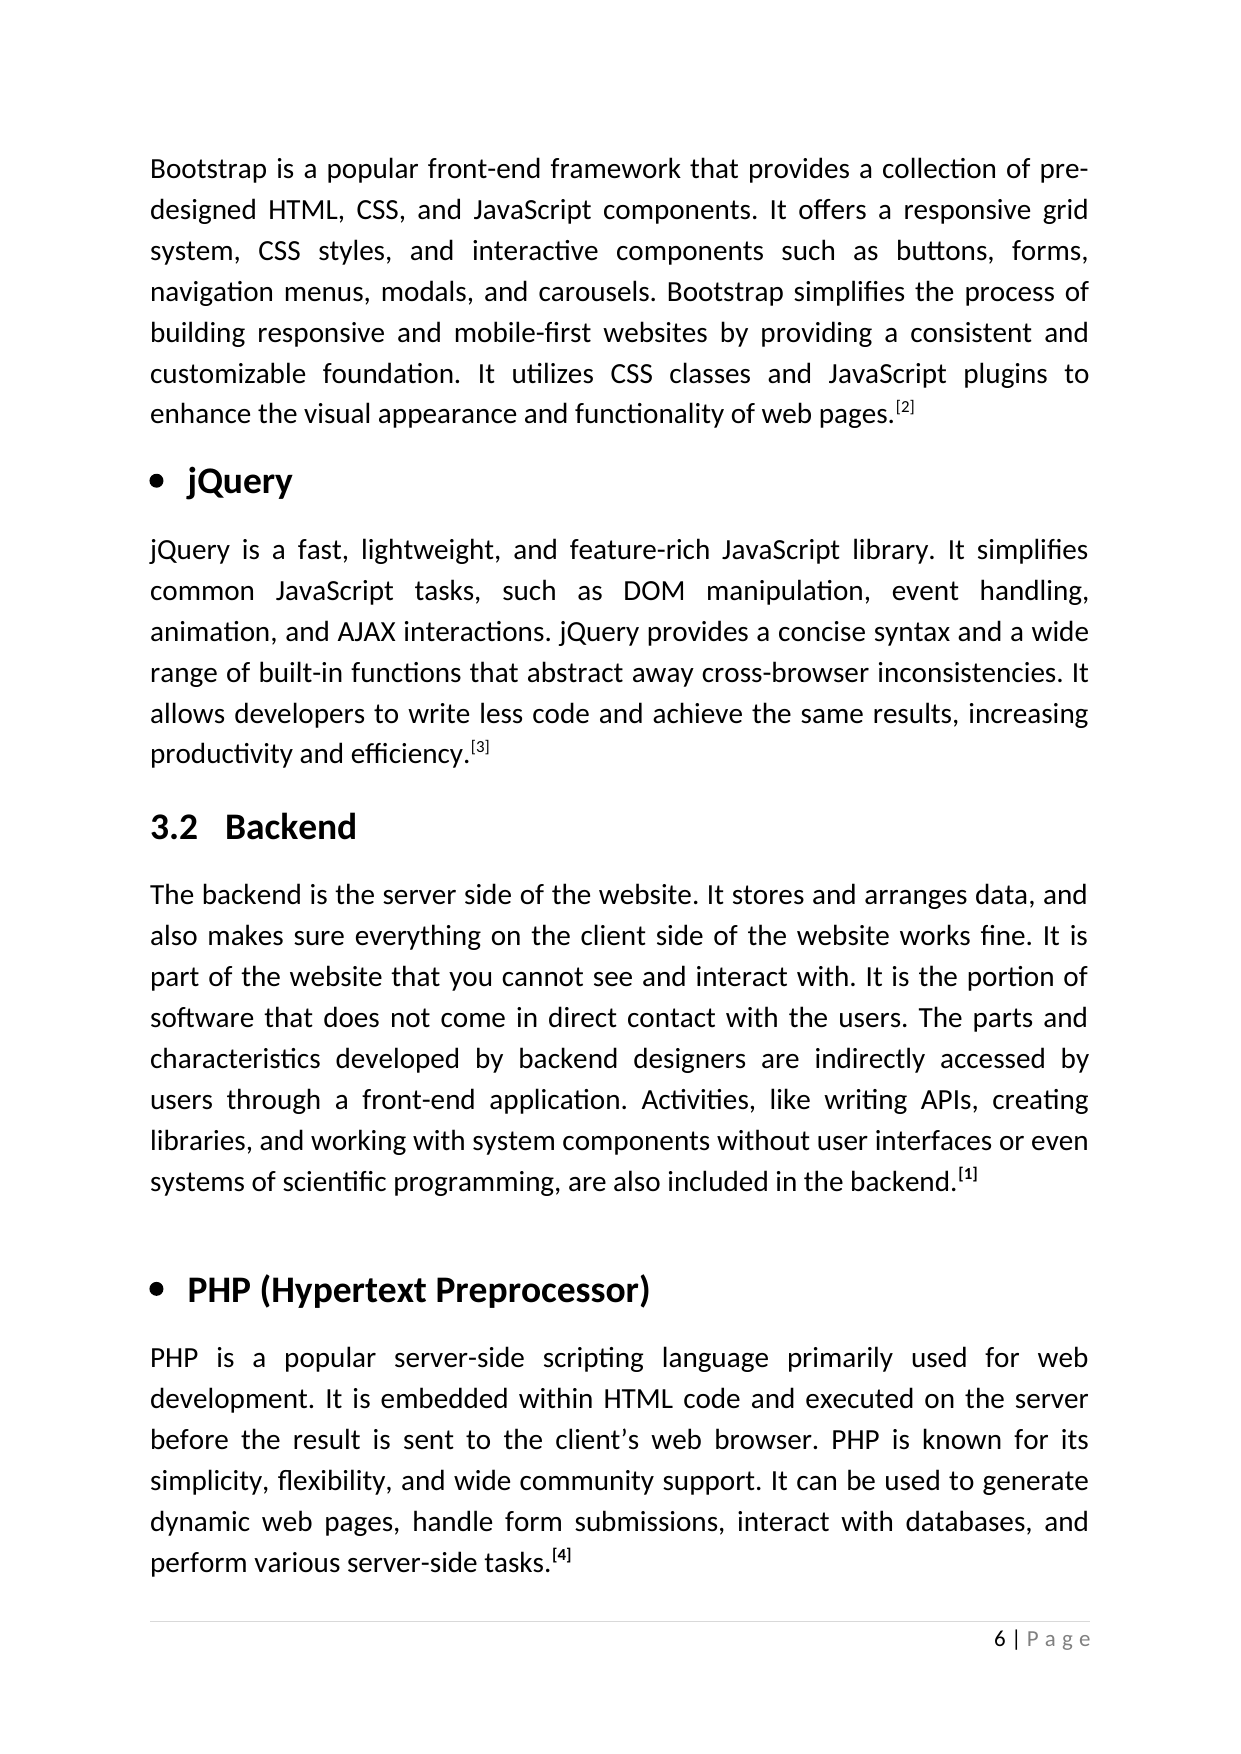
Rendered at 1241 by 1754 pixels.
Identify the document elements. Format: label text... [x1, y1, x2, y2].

text The backend is the server side of the website. It stores and arranges data, and also makes sure everything on the client side of the website works fine. It is part of the website that you cannot see and interact with. It is the portion of software that does not come in direct contact with the users. The parts and characteristics developed by backend designers are indirectly accessed by users through a front-end application. Activities, like writing APIs, creating libraries, and working with system components without user interfaces or even systems of scientific programming, are also included in the backend.[1] [150, 876, 1090, 1198]
text Bootstrap is a popular front-end framework that provides a collection of pre-designed HTML, CSS, and JavaScript components. It offers a responsive grid system, CSS styles, and interactive components such as buttons, forms, navigation menus, modals, and carousels. Bootstrap simplifies the process of building responsive and mobile-first websites by providing a consistent and customizable foundation. It utilizes CSS classes and JavaScript plugins to enhance the visual appearance and functionality of web pages.[2] [150, 150, 1090, 431]
list Backend [150, 803, 1090, 848]
text jQuery is a fast, lightweight, and feature-rich JavaScript library. It simplifies common JavaScript tasks, such as DOM manipulation, event handling, animation, and AJAX interactions. jQuery provides a concise syntax and a wide range of built-in functions that abstract away cross-browser inconsistencies. It allows developers to write less code and achieve the same results, increasing productivity and efficiency.[3] [150, 531, 1090, 771]
list PHP (Hypertext Preprocessor) [150, 1266, 1090, 1311]
text PHP is a popular server-side scripting language primarily used for web development. It is embedded within HTML code and executed on the server before the result is sent to the client’s web browser. PHP is known for its simplicity, flexibility, and wide community support. It can be used to generate dynamic web pages, handle form submissions, interact with databases, and perform various server-side tasks.[4] [150, 1339, 1090, 1579]
list jQuery [150, 457, 1090, 503]
